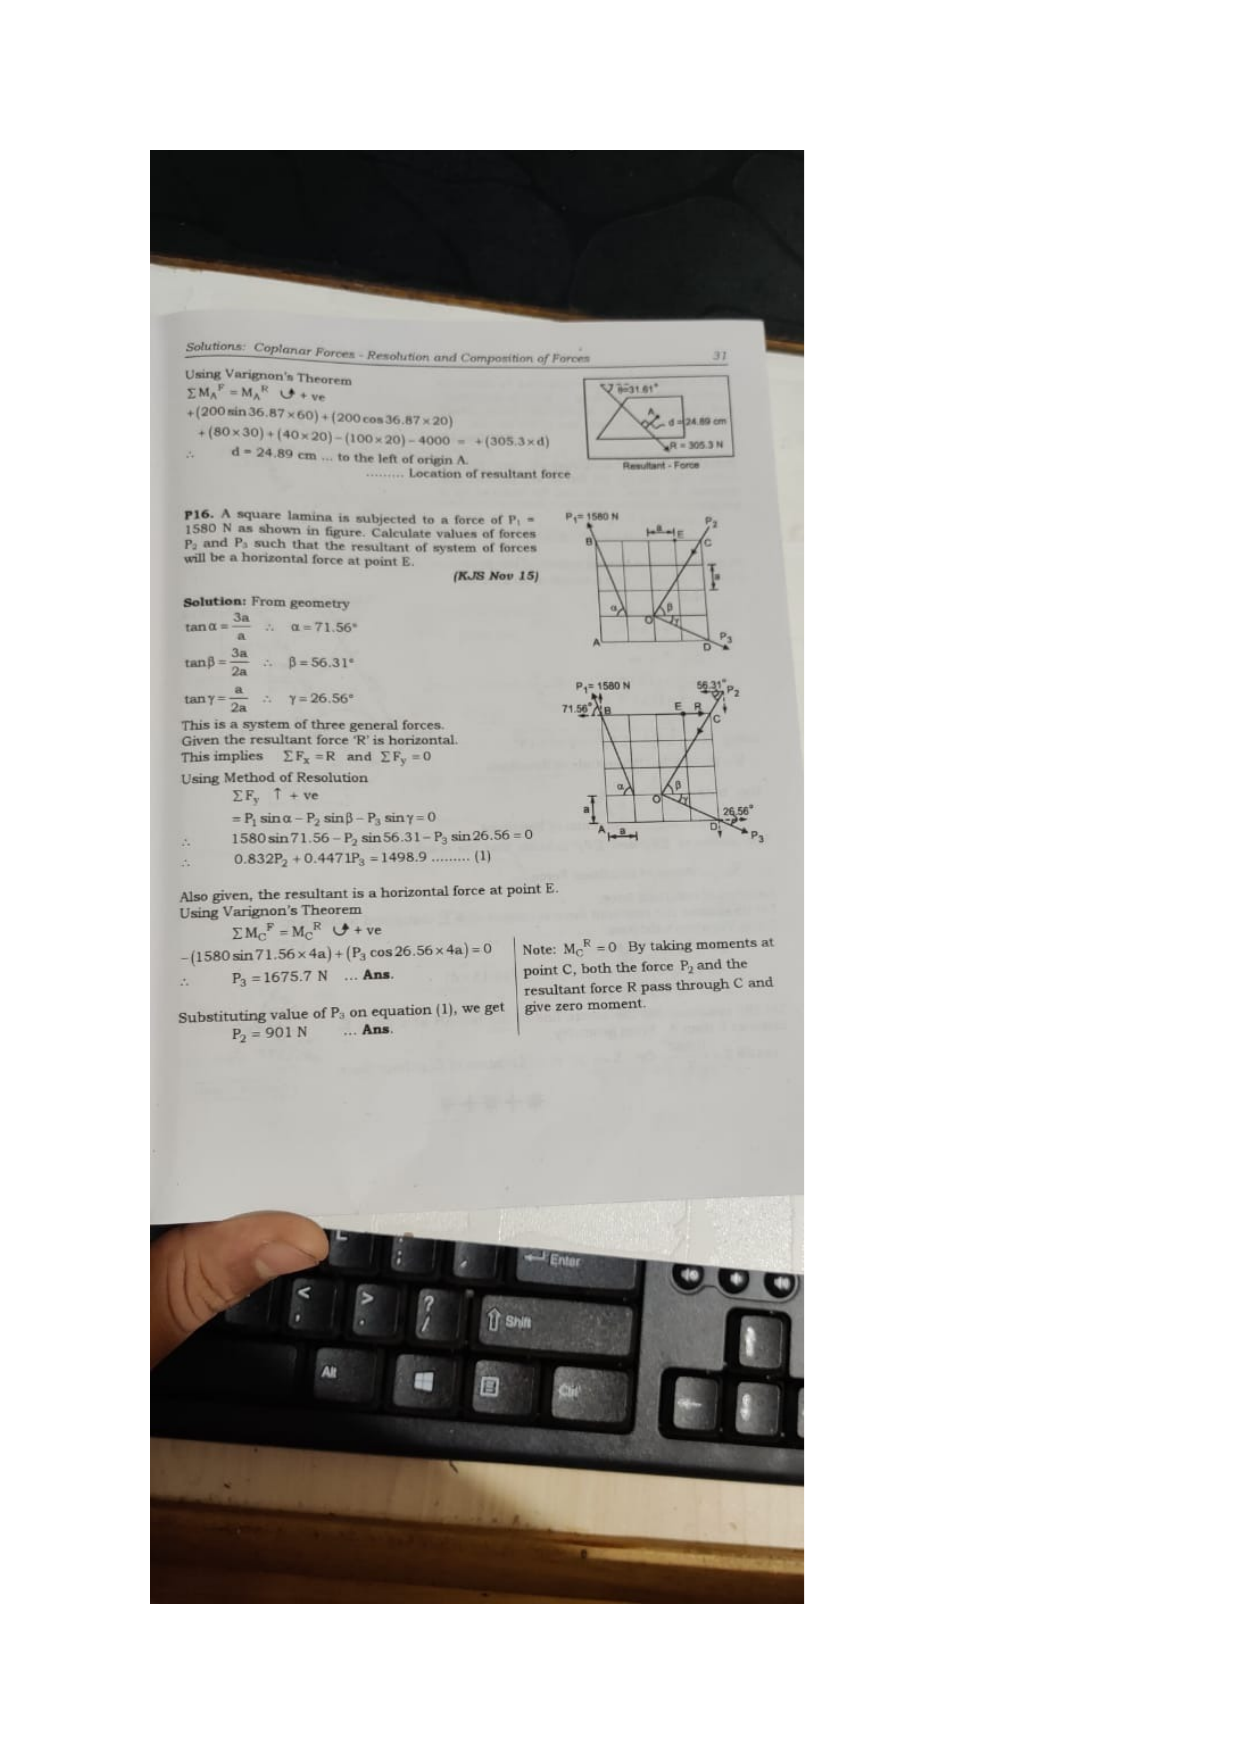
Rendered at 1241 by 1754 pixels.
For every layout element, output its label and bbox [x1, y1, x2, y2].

picture [150, 150, 805, 1604]
